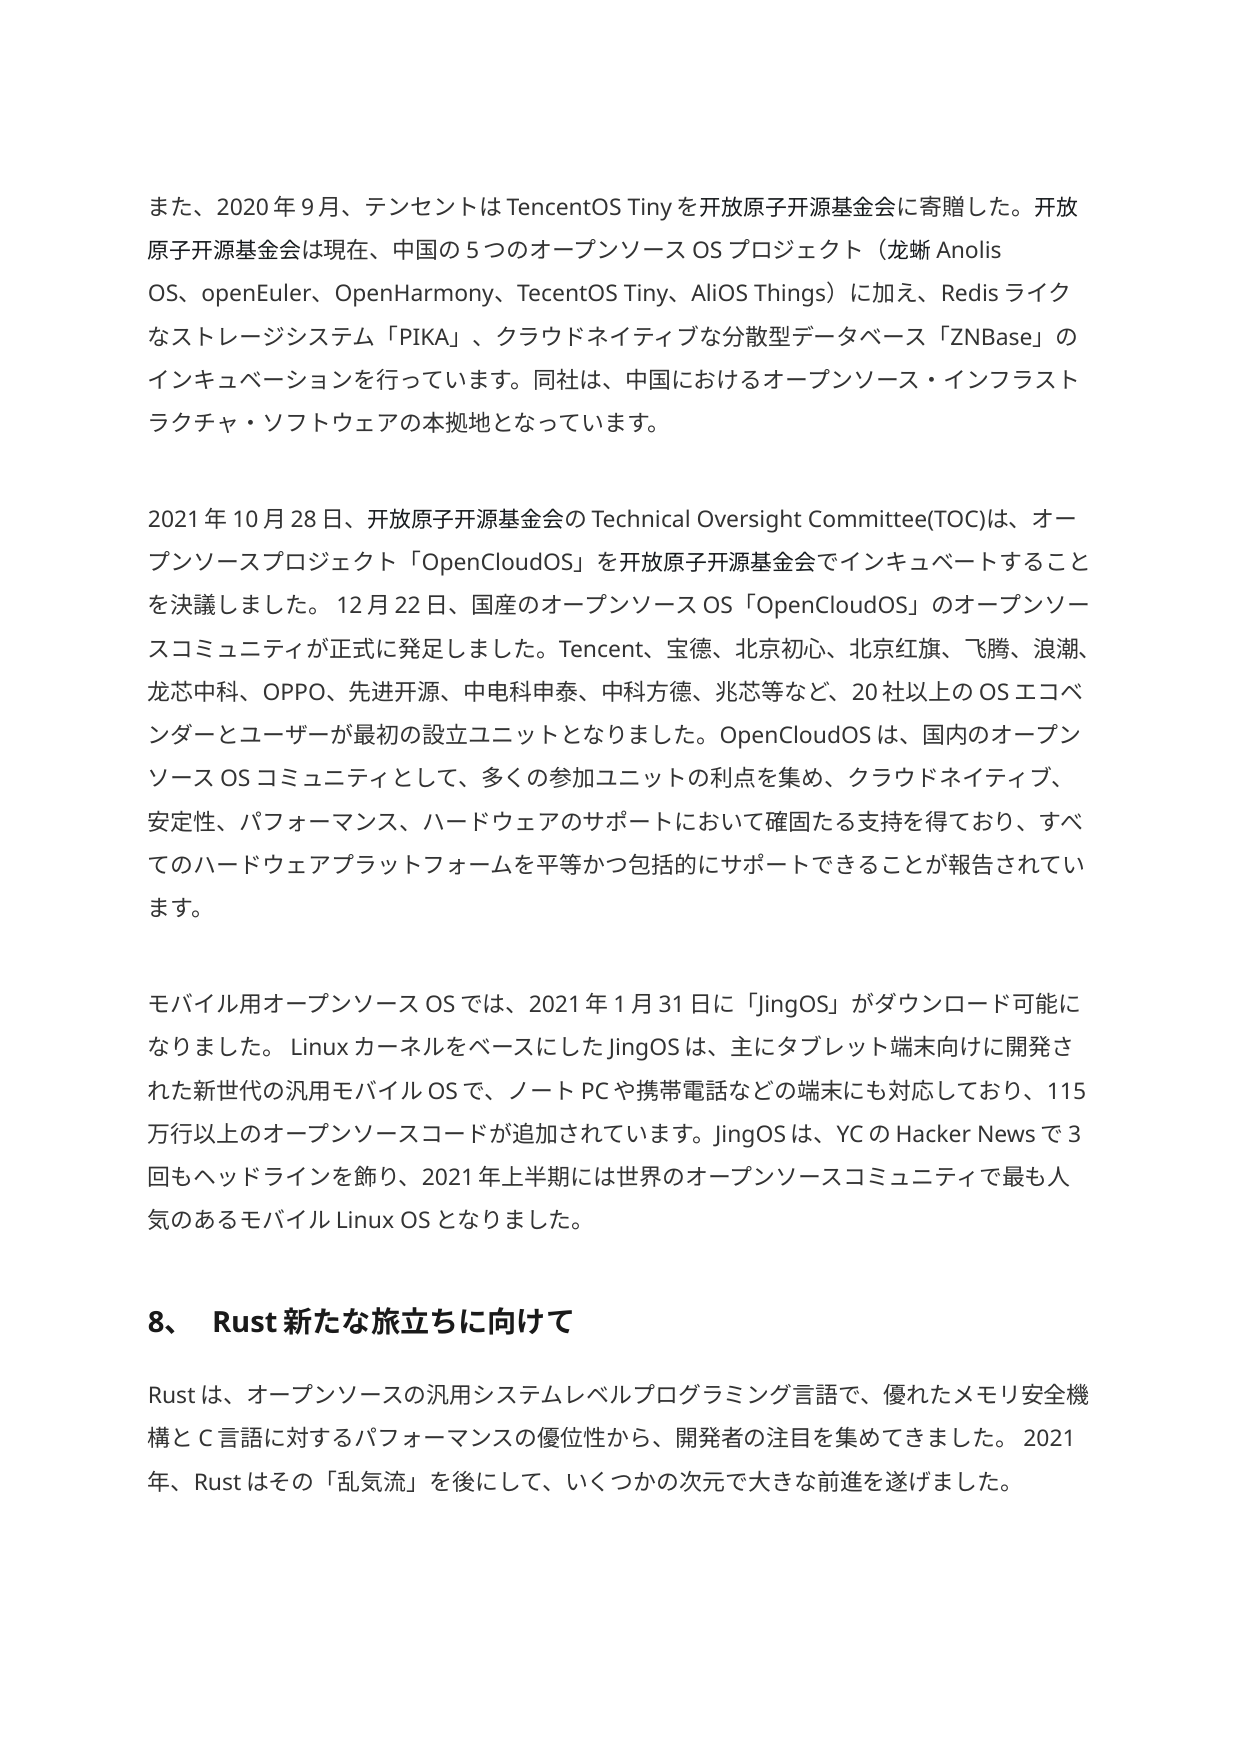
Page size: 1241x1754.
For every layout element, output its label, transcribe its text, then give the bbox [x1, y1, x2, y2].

text また、2020年9月、テンセントはTencentOS Tinyを开放原子开源基金会に寄贈した。开放原子开源基金会は現在、中国の5つのオープンソースOSプロジェクト（龙蜥 Anolis OS、openEuler、OpenHarmony、TecentOS Tiny、AliOS Things）に加え、Redisライクなストレージシステム「PIKA」、クラウドネイティブな分散型データベース「ZNBase」のインキュベーションを行っています。同社は、中国におけるオープンソース・インフラストラクチャ・ソフトウェアの本拠地となっています。 [148, 189, 1093, 438]
subtitle Rust新たな旅立ちに向けて [148, 1299, 1093, 1341]
text 2021年10月28日、开放原子开源基金会のTechnical Oversight Committee(TOC)は、オープンソースプロジェクト「OpenCloudOS」を开放原子开源基金会でインキュベートすることを決議しました。 12月22日、国産のオープンソースOS「OpenCloudOS」のオープンソースコミュニティが正式に発足しました。Tencent、宝德、北京初心、北京红旗、飞腾、浪潮、龙芯中科、OPPO、先进开源、中电科申泰、中科方德、兆芯等など、20社以上のOSエコベンダーとユーザーが最初の設立ユニットとなりました。OpenCloudOSは、国内のオープンソースOSコミュニティとして、多くの参加ユニットの利点を集め、クラウドネイティブ、安定性、パフォーマンス、ハードウェアのサポートにおいて確固たる支持を得ており、すべてのハードウェアプラットフォームを平等かつ包括的にサポートできることが報告されています。 [148, 501, 1093, 923]
text Rustは、オープンソースの汎用システムレベルプログラミング言語で、優れたメモリ安全機構とC言語に対するパフォーマンスの優位性から、開発者の注目を集めてきました。 2021年、Rustはその「乱気流」を後にして、いくつかの次元で大きな前進を遂げました。 [148, 1377, 1093, 1497]
text モバイル用オープンソースOSでは、2021年1月31日に「JingOS」がダウンロード可能になりました。 LinuxカーネルをベースにしたJingOSは、主にタブレット端末向けに開発された新世代の汎用モバイルOSで、ノートPCや携帯電話などの端末にも対応しており、115万行以上のオープンソースコードが追加されています。JingOSは、YCのHacker Newsで3回もヘッドラインを飾り、2021年上半期には世界のオープンソースコミュニティで最も人気のあるモバイルLinux OSとなりました。 [148, 986, 1093, 1236]
